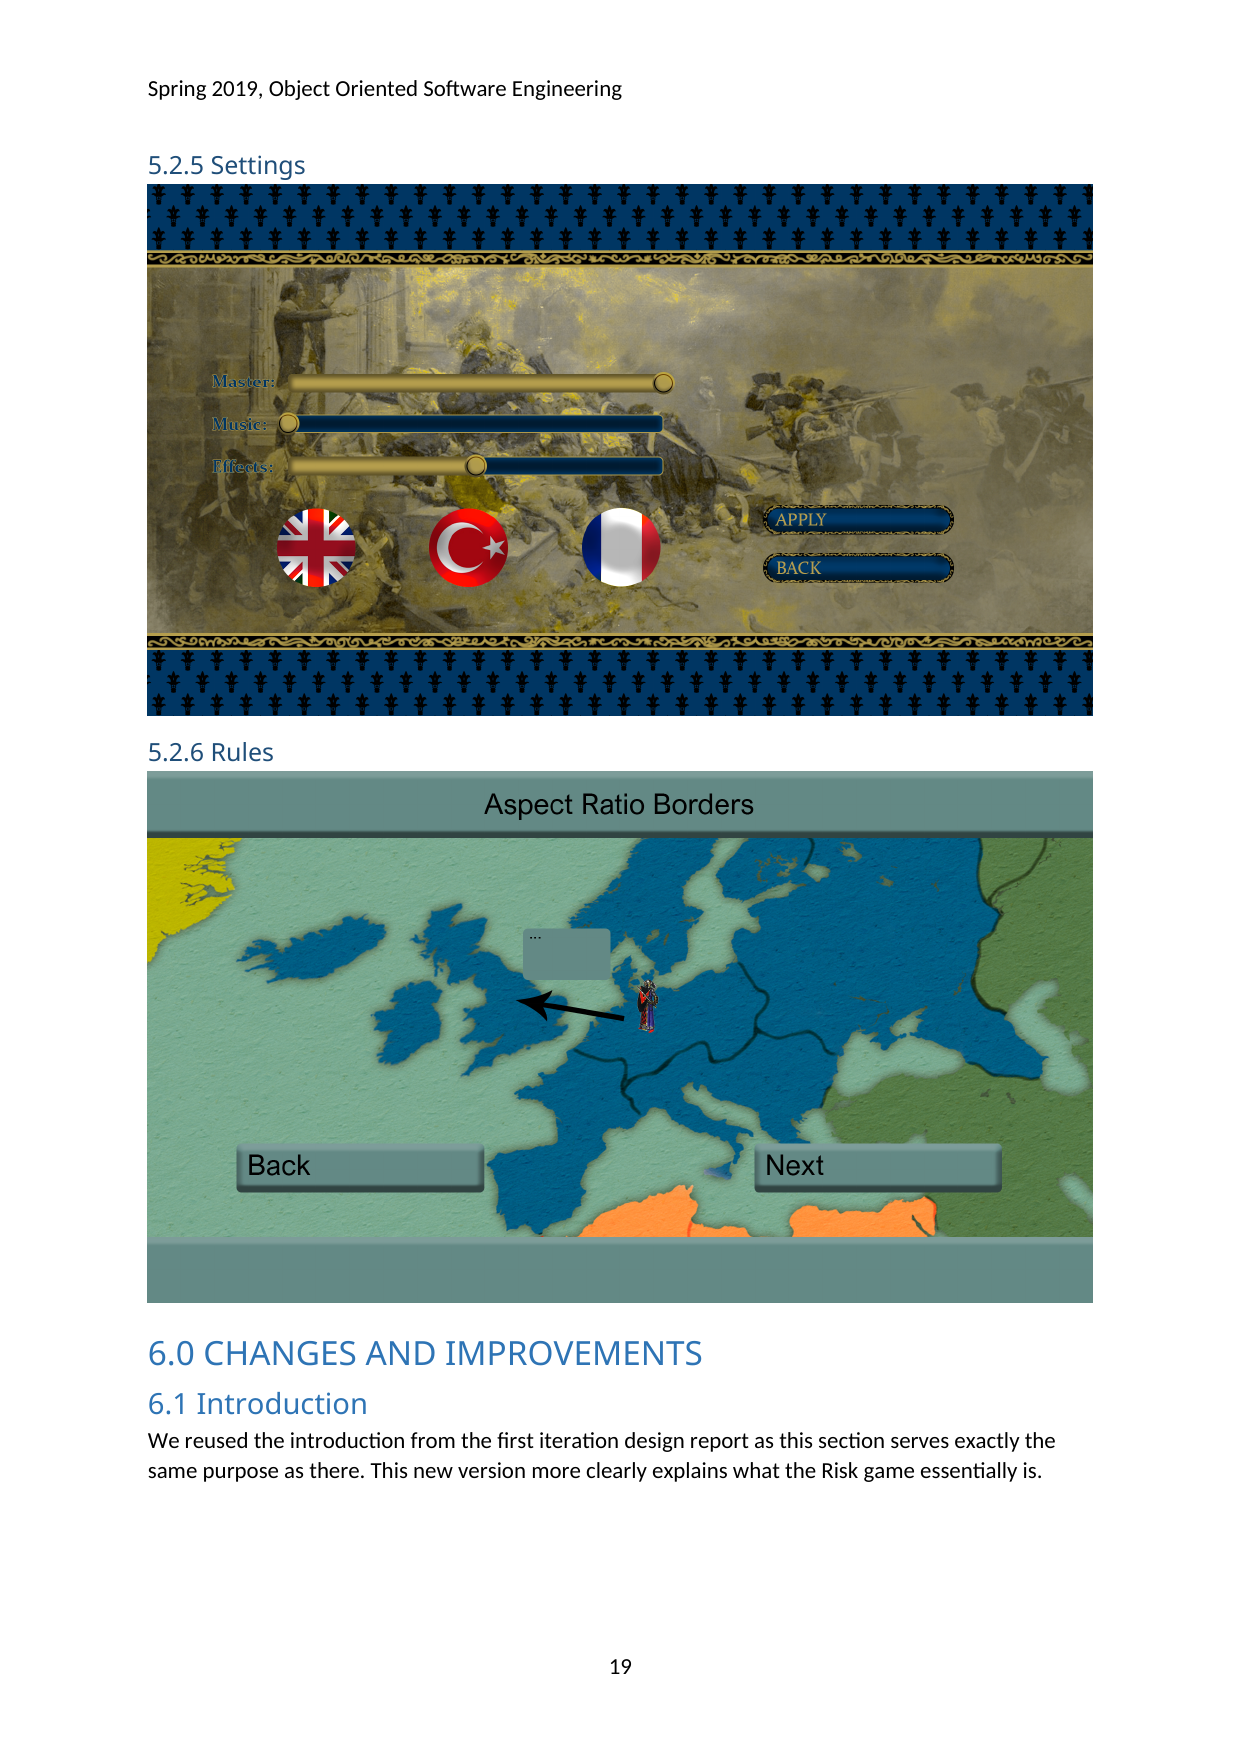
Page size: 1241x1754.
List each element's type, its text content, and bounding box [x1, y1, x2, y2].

subtitle 5.2.6 Rules [148, 734, 1093, 769]
subtitle 6.0 CHANGES AND IMPROVEMENTS [148, 1330, 1093, 1375]
subtitle 5.2.5 Settings [148, 148, 1093, 182]
picture [147, 771, 1093, 1303]
picture [147, 184, 1093, 716]
subtitle 6.1 Introduction [148, 1383, 1093, 1423]
text We reused the introduction from the first iteration design report as this section serves exactly the same purpose as there. This new version more clearly explains what the Risk game essentially is. [148, 1426, 1093, 1484]
